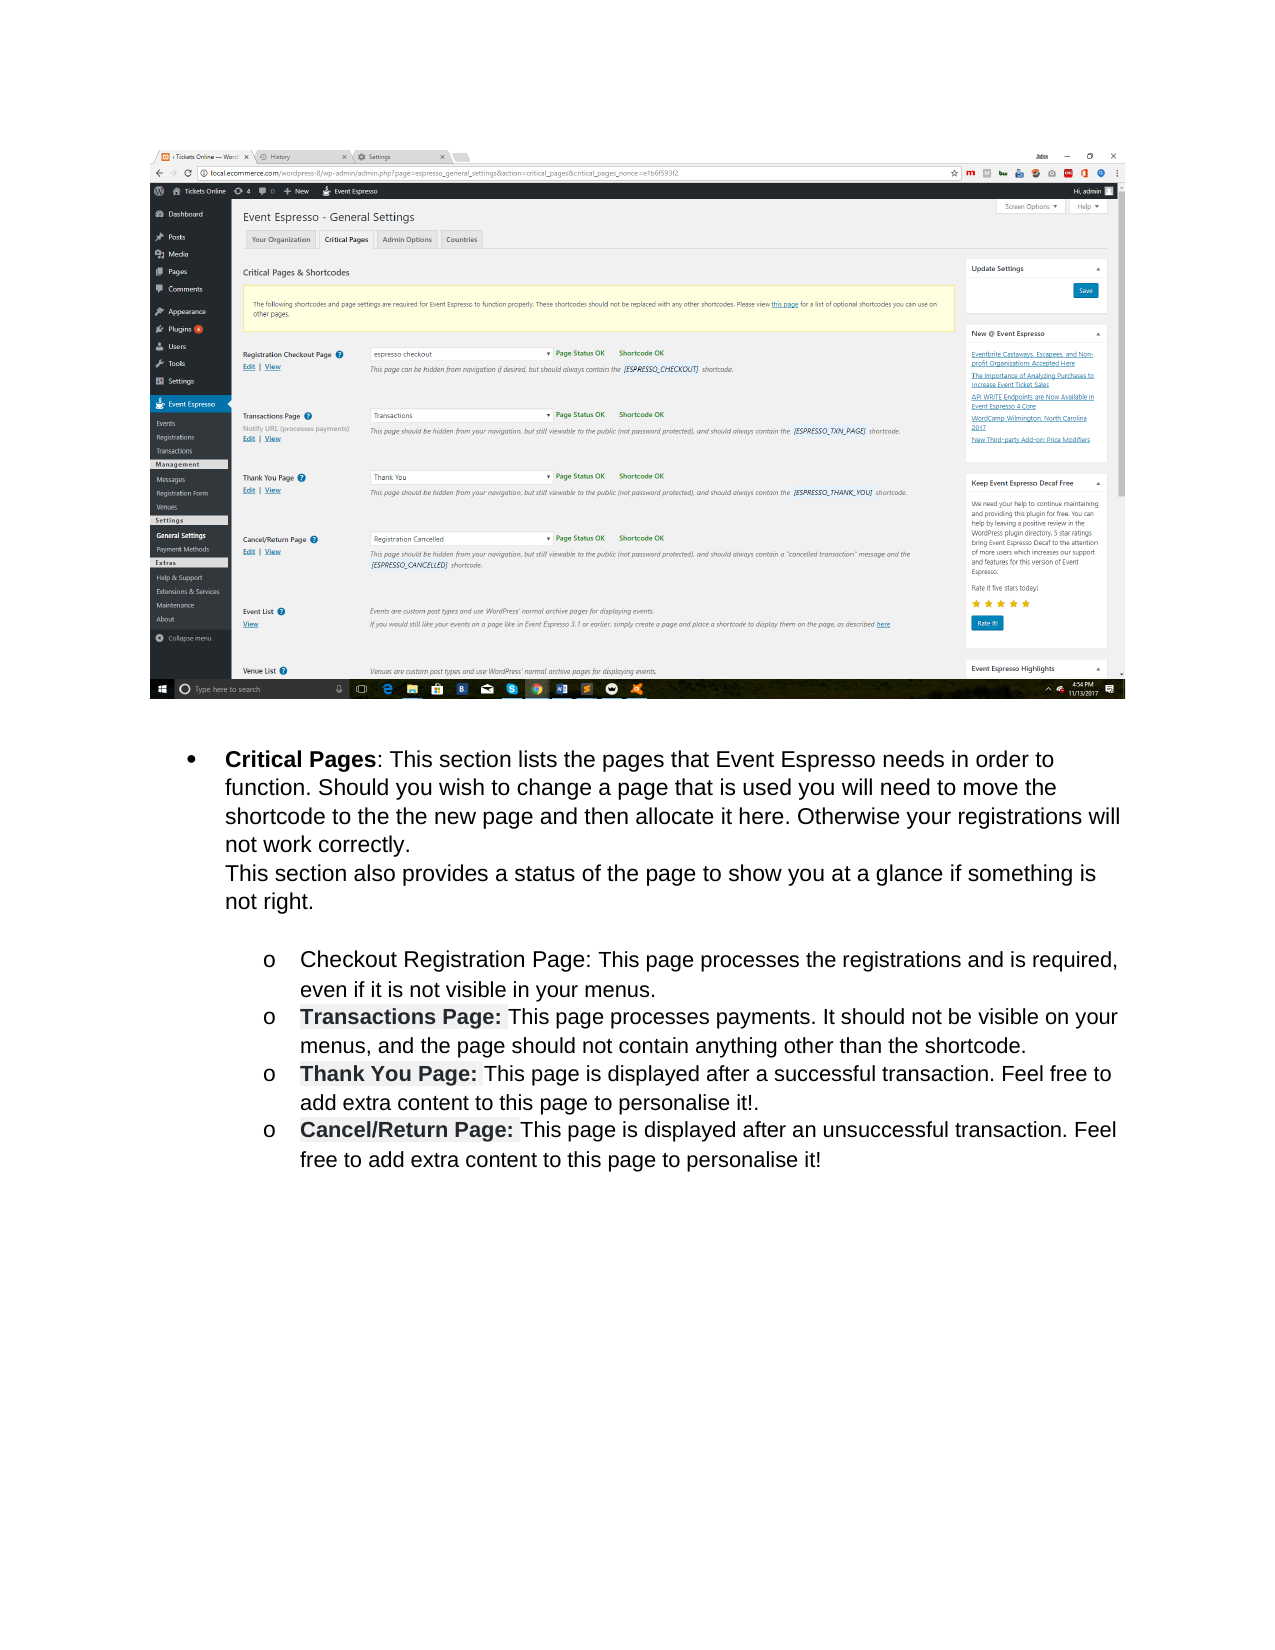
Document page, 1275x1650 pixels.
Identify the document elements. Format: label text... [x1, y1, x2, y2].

picture [150, 150, 1125, 699]
list This section also provides a status of the page to show you at a glance if something is not right. [225, 859, 1125, 914]
picture [157, 401, 164, 408]
list Checkout Registration Page: This page processes the registrations and is required, even if it is not visible in your menus. [262, 946, 1125, 1002]
list Transactions Page: This page processes payments. It should not be visible on your menus, and the page should not contain anything other than the shortcode. [262, 1004, 1125, 1058]
list Cancel/Return Page: This page is displayed after an unsuccessful transaction. Feel free to add extra content to this page to personalise it! [262, 1117, 1125, 1172]
list Critical Pages: This section lists the pages that Event Espresso needs in order to function. Should you wish to change a page that is used you will need to move the shortcode to the the new page and then allocate it here. Otherwise your registrations will not work correctly. [187, 746, 1125, 857]
list Thank You Page: This page is displayed after a successful transaction. Feel free to add extra content to this page to personalise it!. [262, 1061, 1125, 1115]
